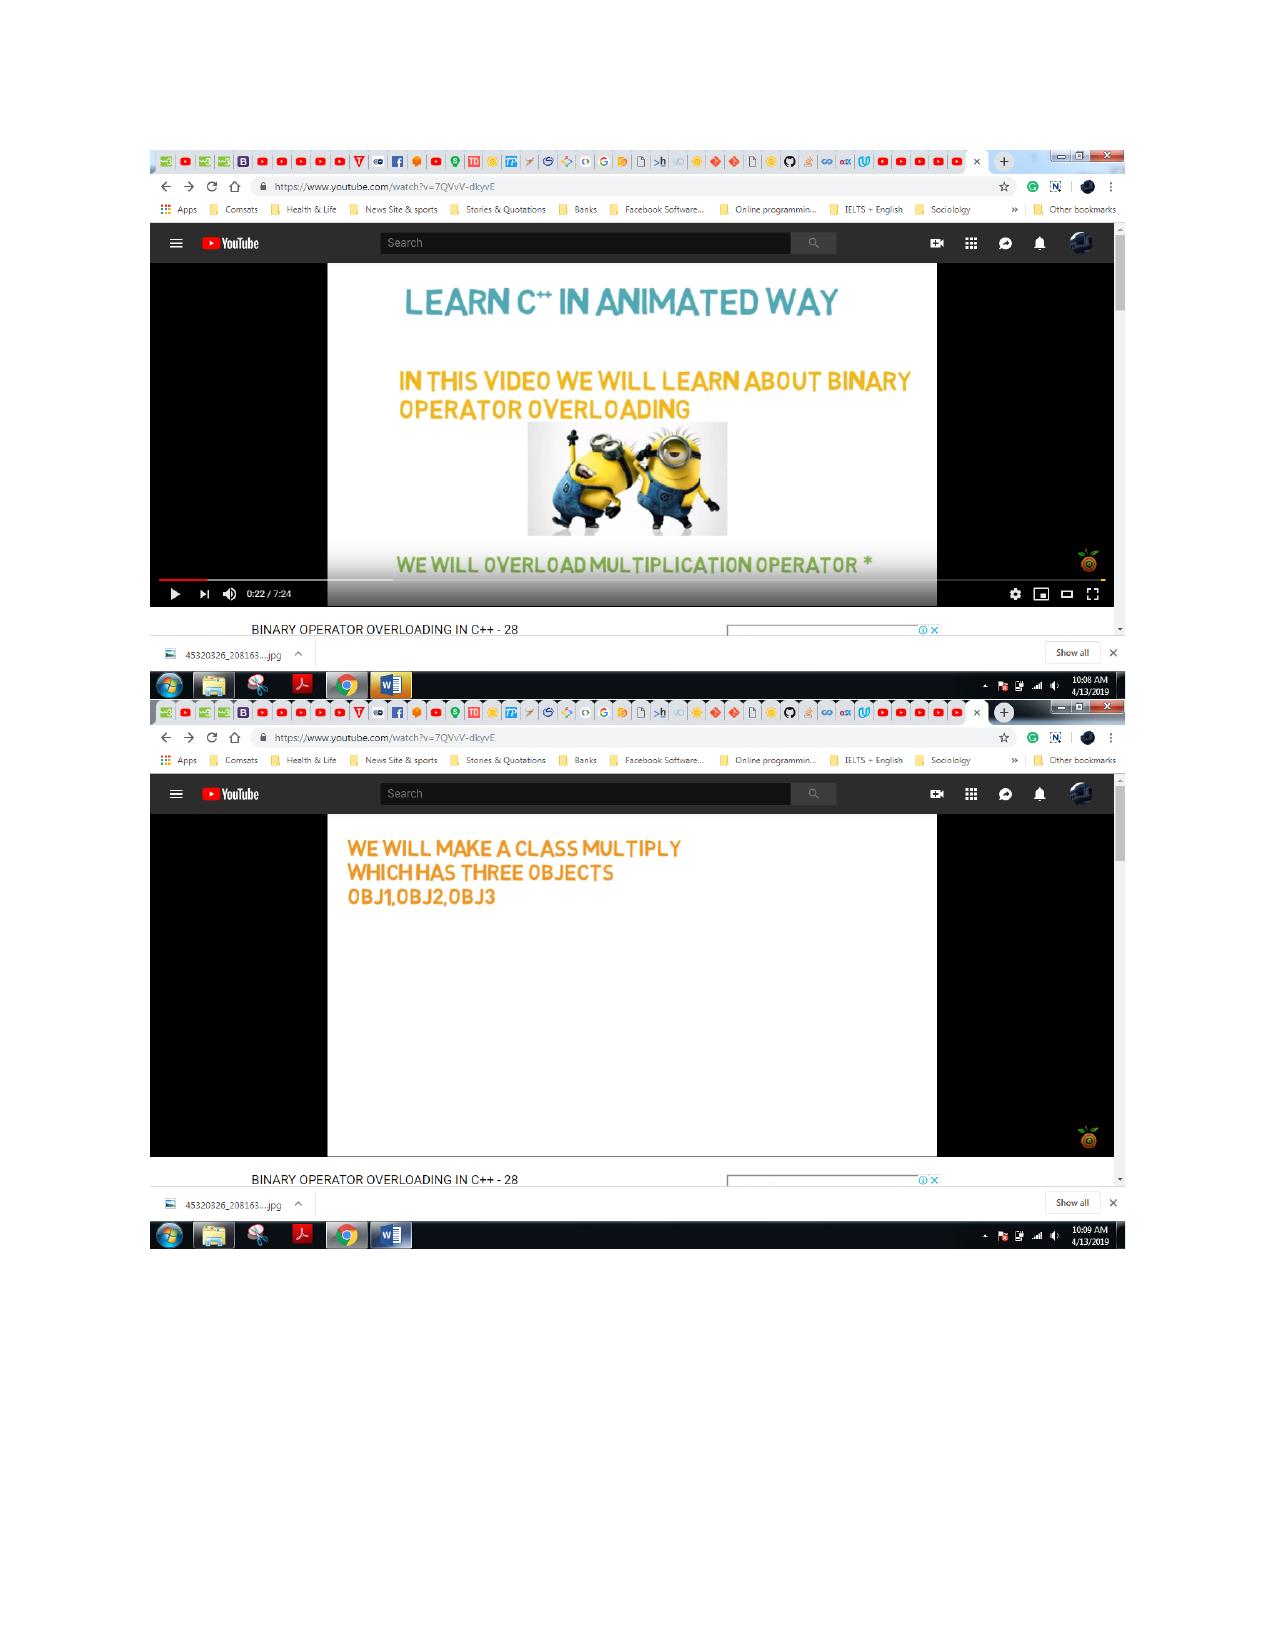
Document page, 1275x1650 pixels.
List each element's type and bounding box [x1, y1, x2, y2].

picture [150, 700, 1125, 1249]
picture [150, 150, 1125, 699]
